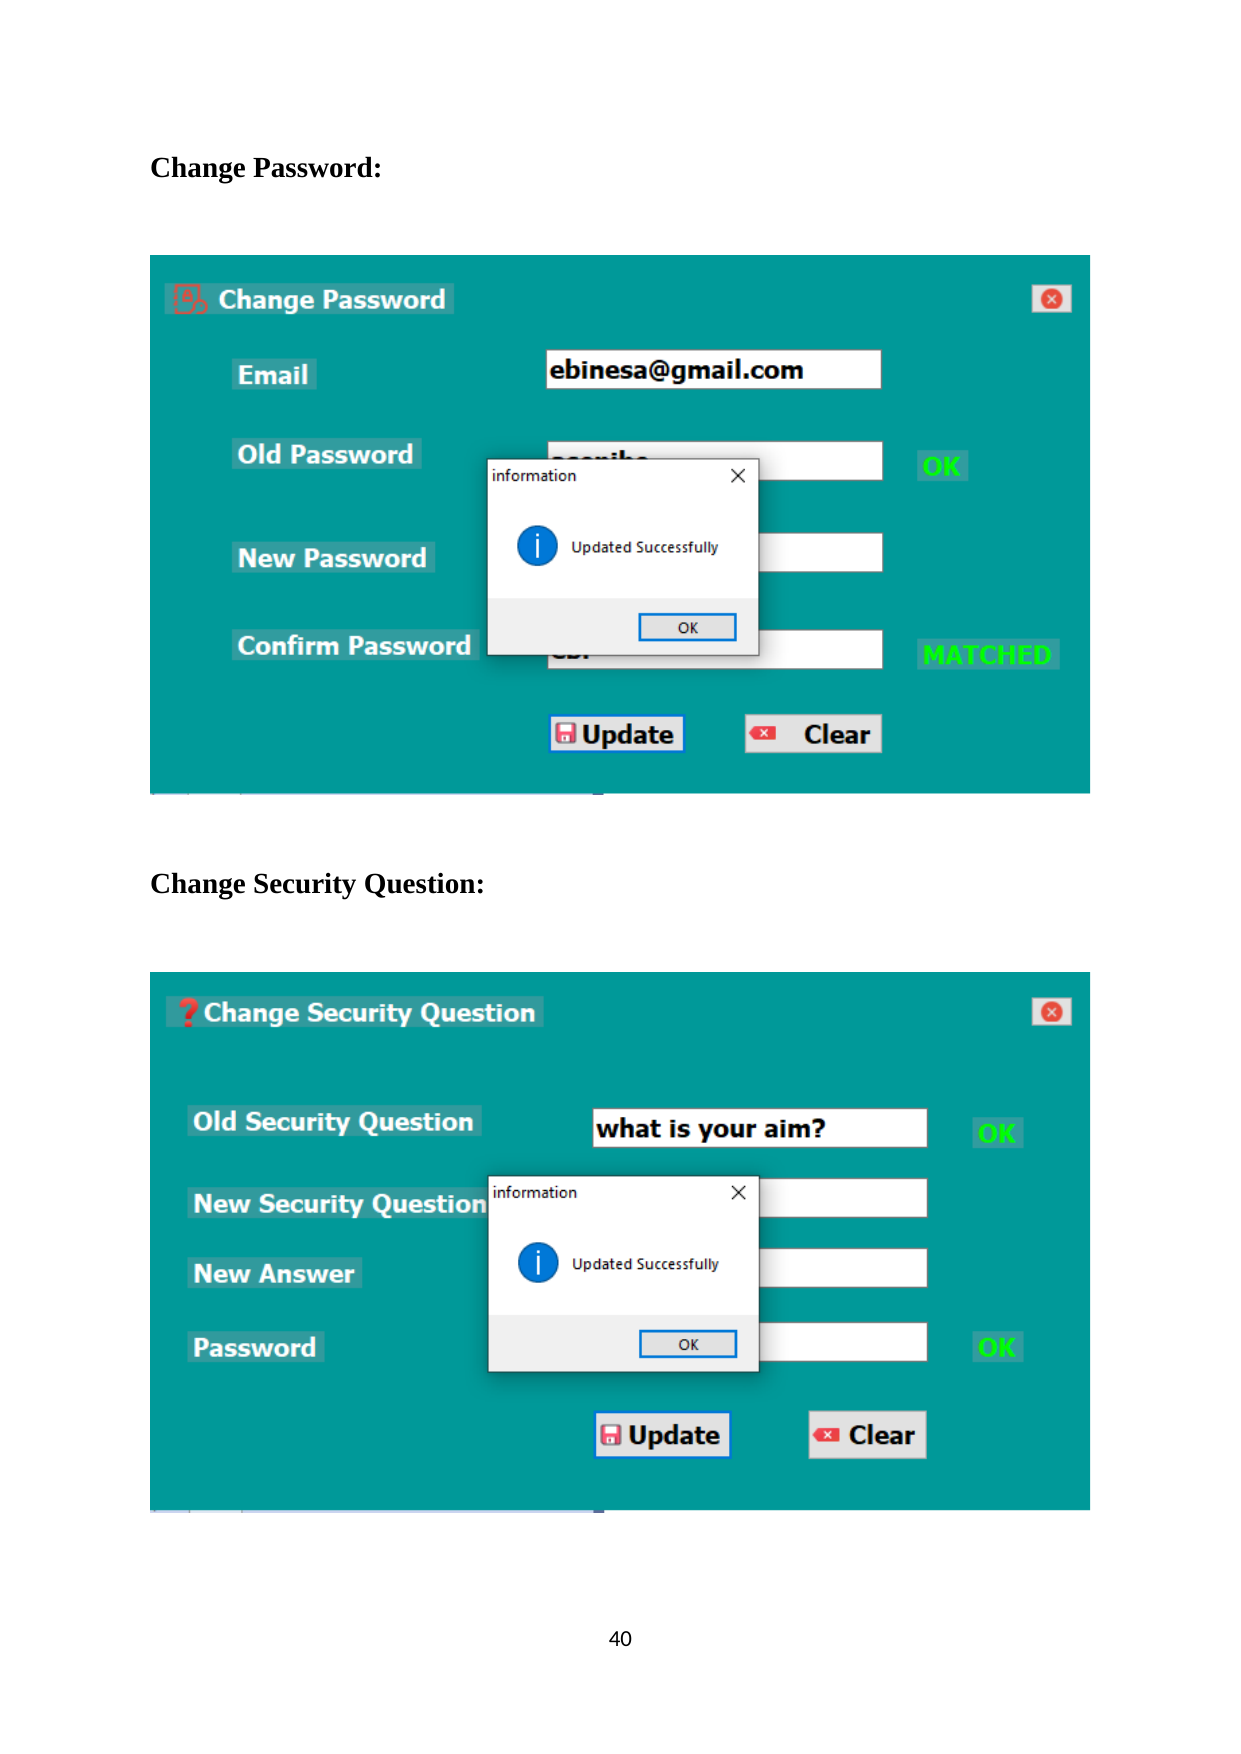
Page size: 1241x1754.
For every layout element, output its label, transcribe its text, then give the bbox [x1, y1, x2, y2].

text Change Password: [150, 150, 1090, 183]
text Change Security Question: [150, 867, 1090, 900]
picture [150, 255, 1091, 795]
picture [150, 972, 1091, 1513]
